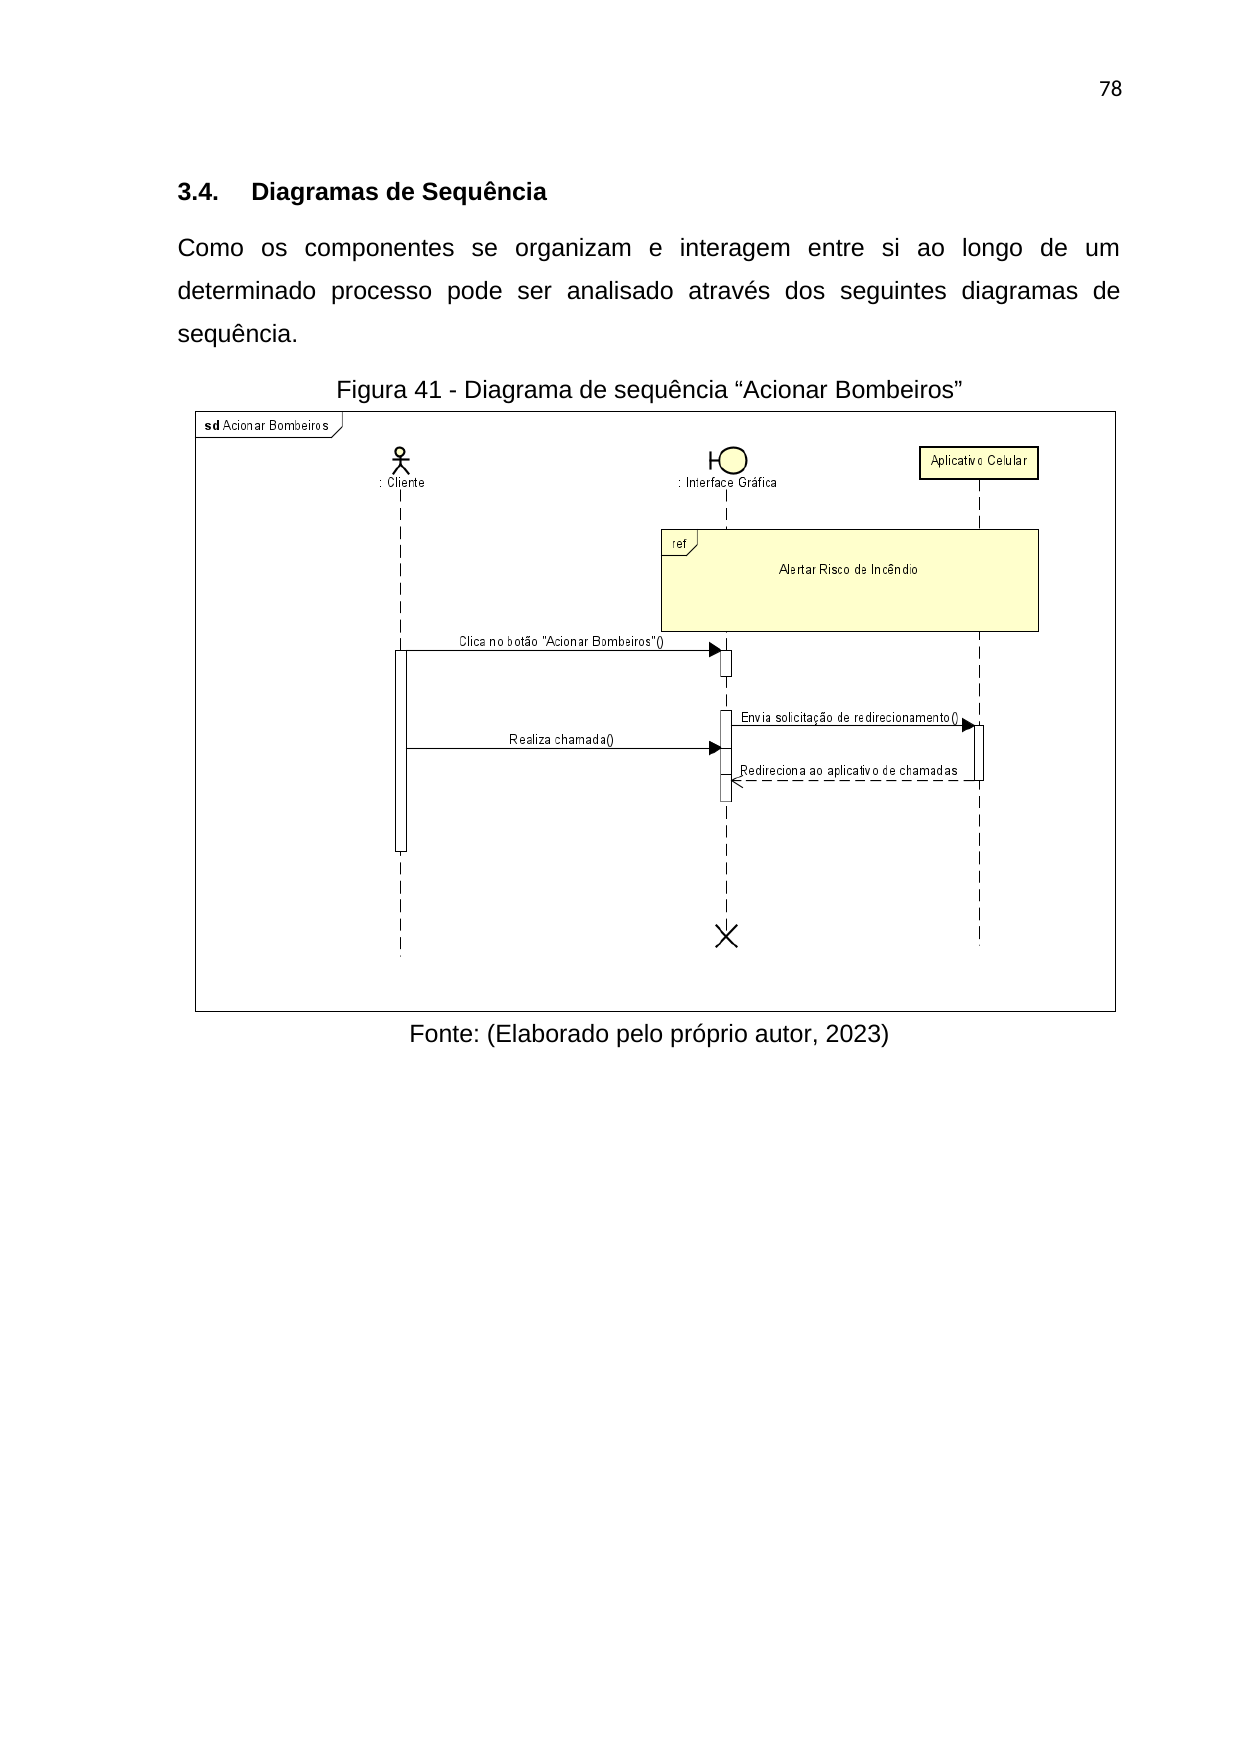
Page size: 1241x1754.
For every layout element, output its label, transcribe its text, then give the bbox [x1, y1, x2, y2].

picture [177, 407, 1123, 1016]
subtitle Diagramas de Sequência [177, 177, 1122, 206]
text Fonte: (Elaborado pelo próprio autor, 2023) [177, 1019, 1122, 1048]
list Como os componentes se organizam e interagem entre si ao longo de um determinado processo pode ser analisado através dos seguintes diagramas de sequência. [177, 233, 1122, 348]
text Figura 41 - Diagrama de sequência “Acionar Bombeiros” [177, 375, 1122, 403]
